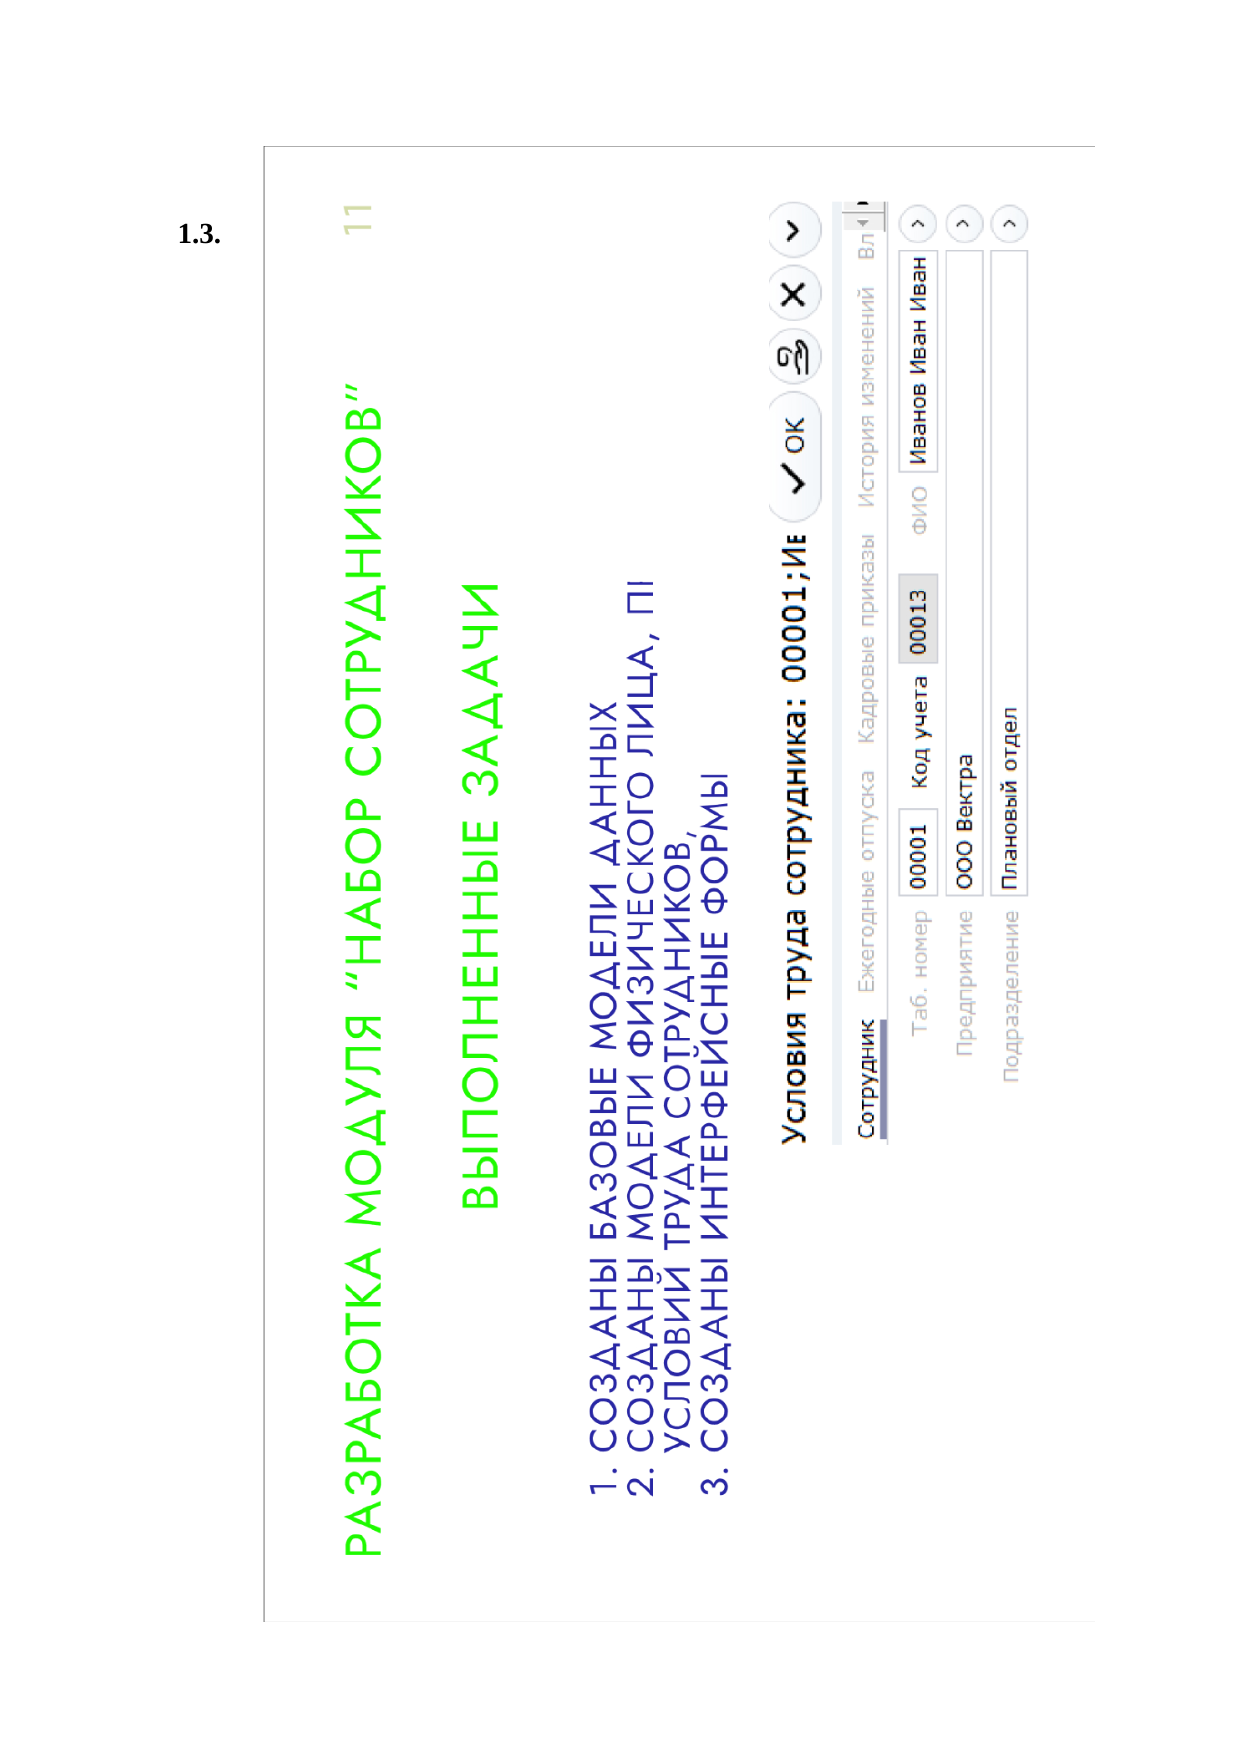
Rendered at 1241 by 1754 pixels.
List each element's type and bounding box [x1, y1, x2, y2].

picture [265, 147, 1095, 1622]
